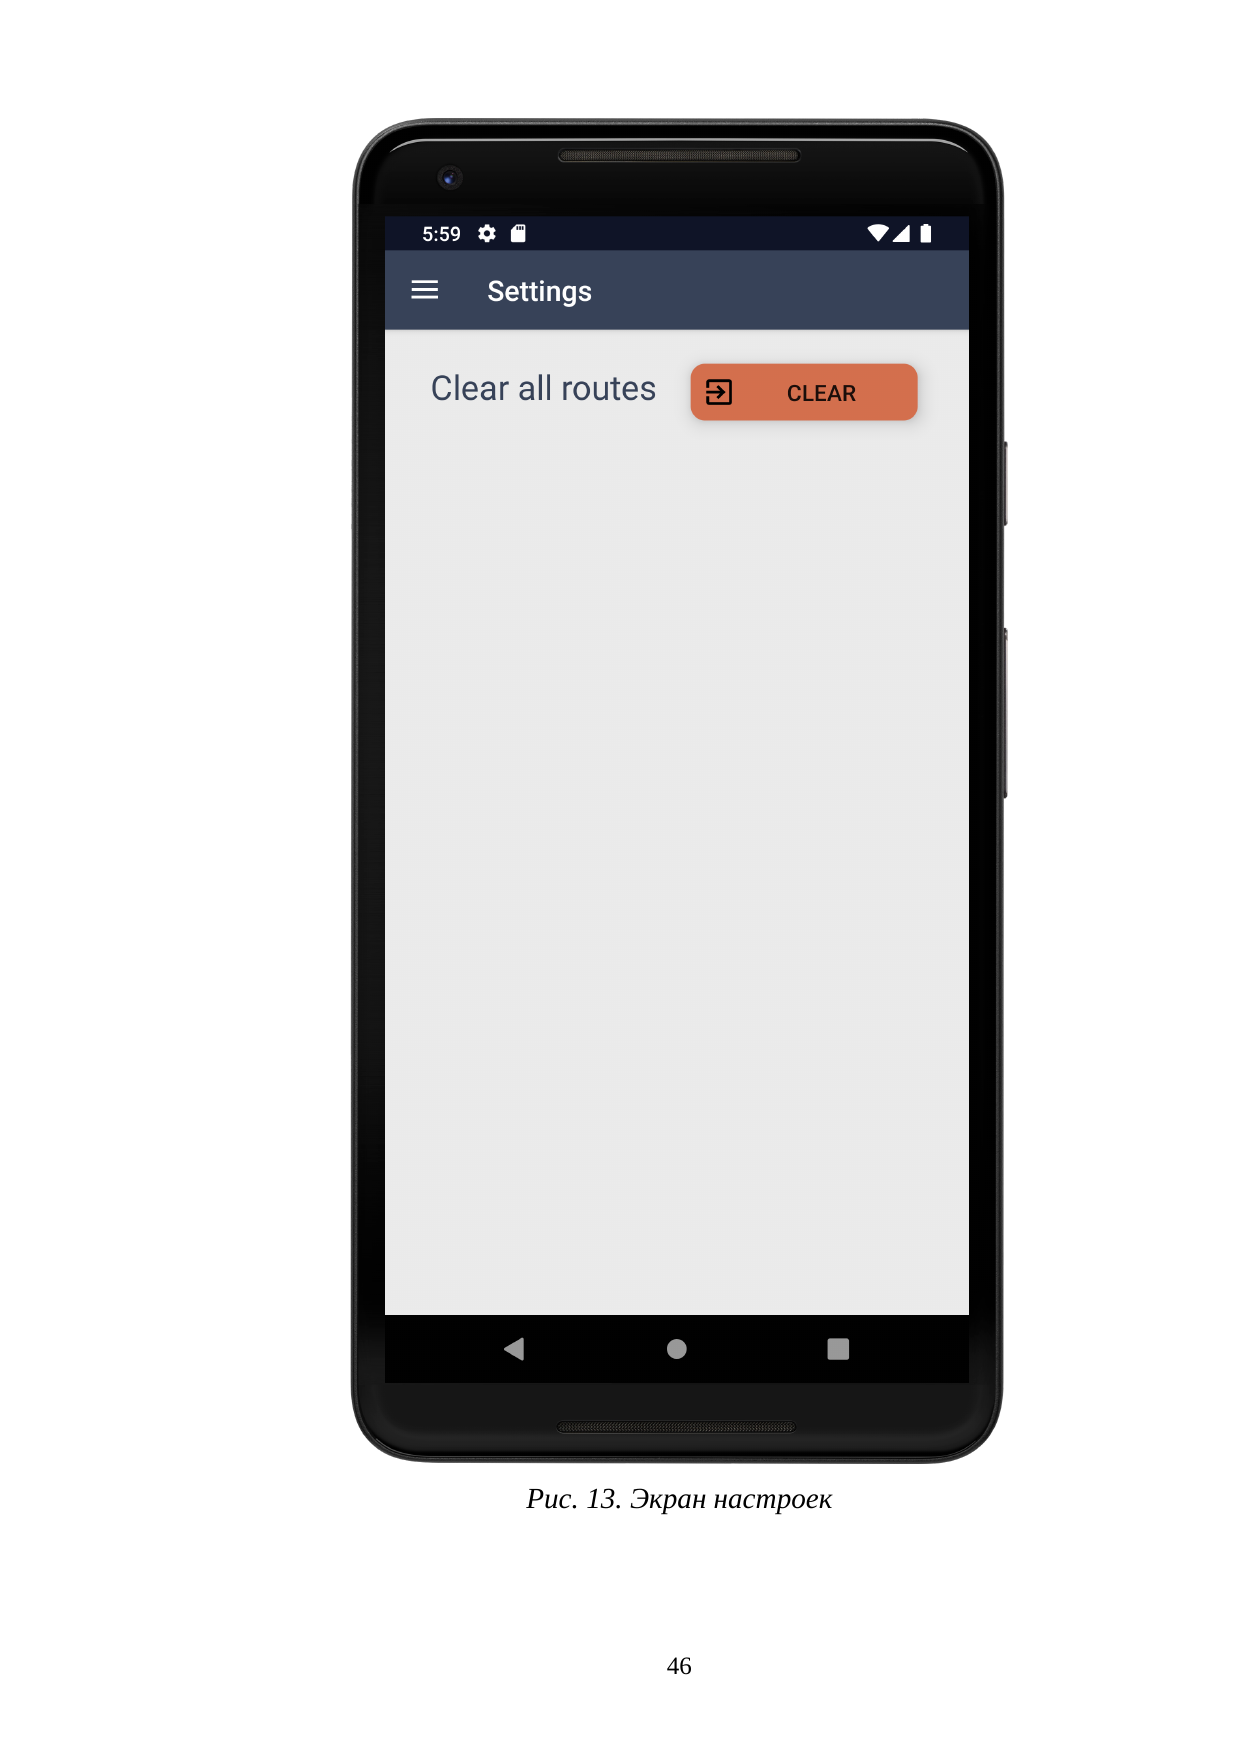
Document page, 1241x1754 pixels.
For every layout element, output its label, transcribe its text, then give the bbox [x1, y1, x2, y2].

text Рис. 13. Экран настроек [177, 1481, 1181, 1514]
picture [350, 118, 1008, 1464]
